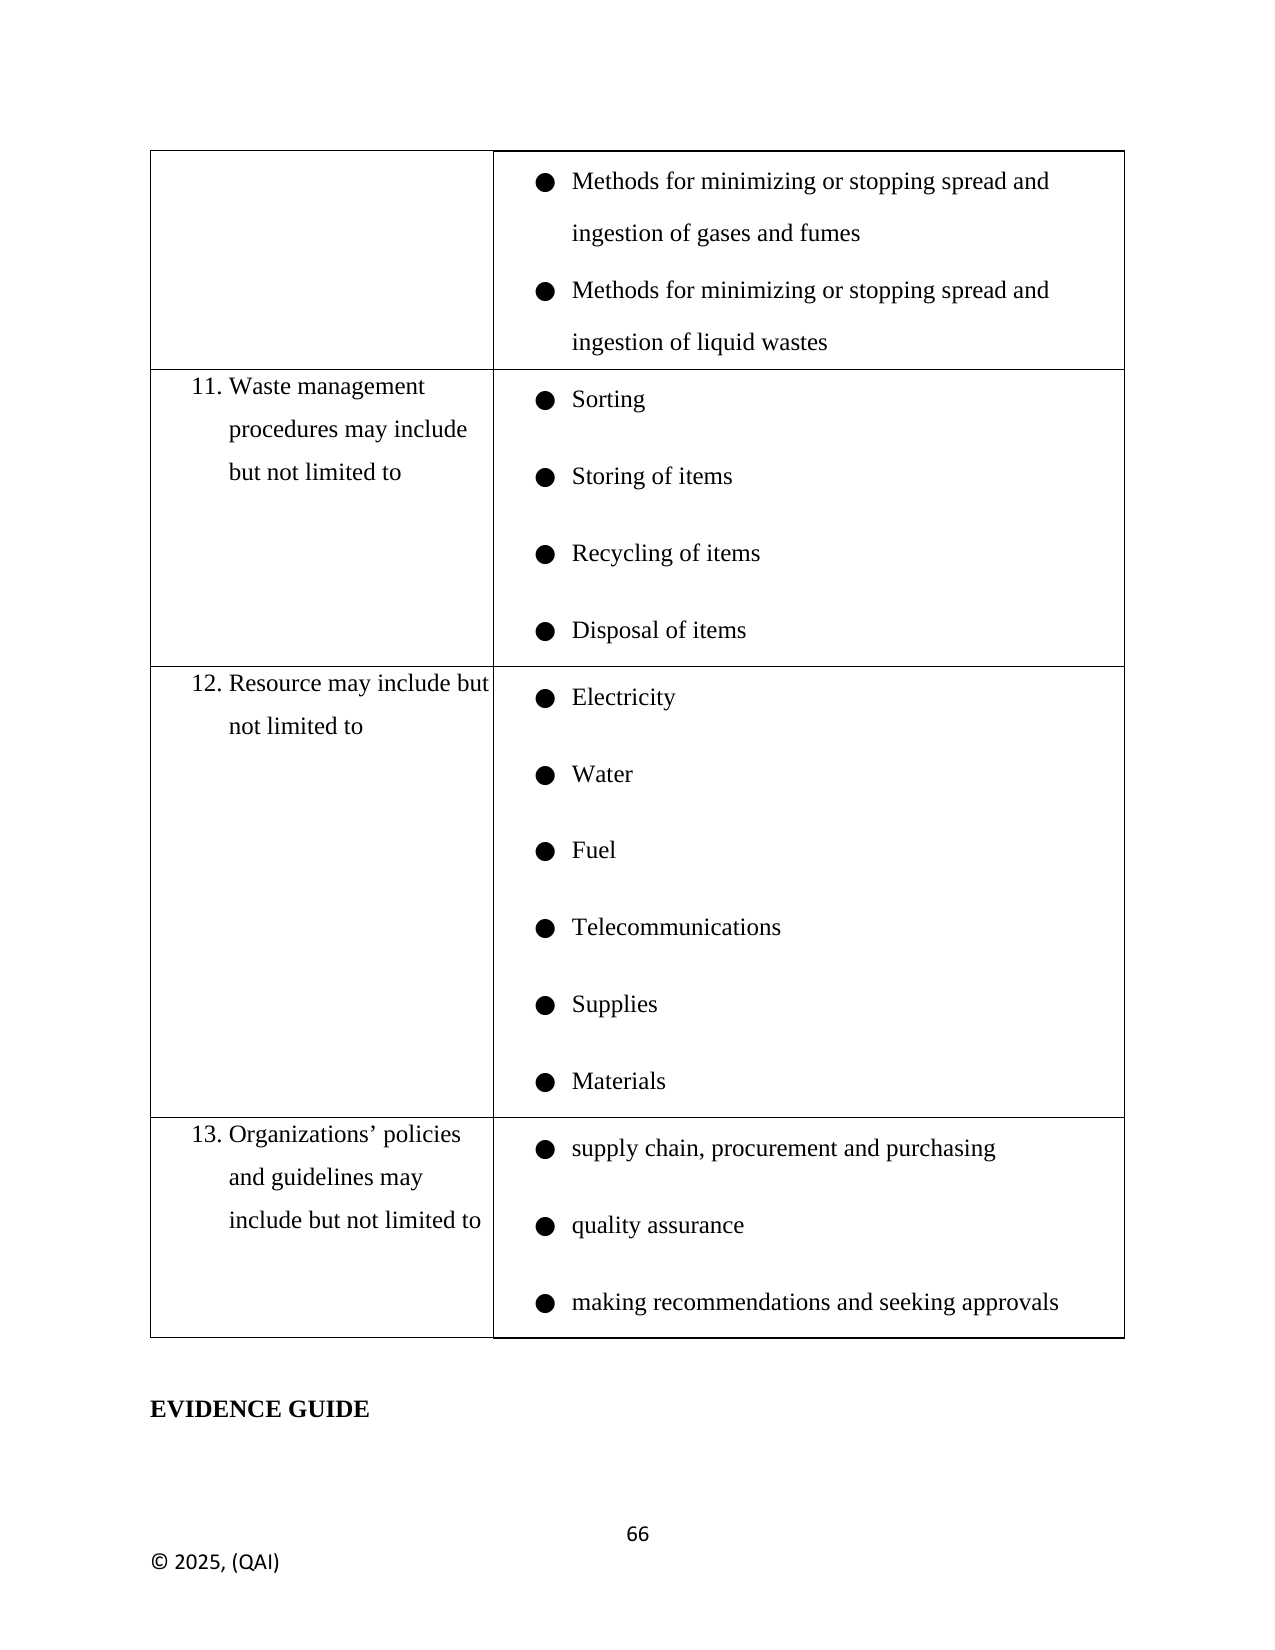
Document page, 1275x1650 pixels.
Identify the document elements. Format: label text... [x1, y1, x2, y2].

text EVIDENCE GUIDE [150, 1394, 1125, 1423]
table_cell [151, 151, 493, 368]
table_cell Waste management procedures may include but not limited to [151, 370, 493, 666]
table_cell Organizations’ policies and guidelines may include but not limited to [151, 1118, 493, 1337]
table_cell Electricity Water Fuel Telecommunications Supplies Materials [494, 667, 1124, 1117]
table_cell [494, 152, 1124, 368]
table_cell Sorting Storing of items Recycling of items Disposal of items [494, 370, 1124, 666]
table_cell supply chain, procurement and purchasing quality assurance making recommendations and seeking approvals [494, 1118, 1124, 1337]
table_cell Resource may include but not limited to [151, 667, 493, 1117]
